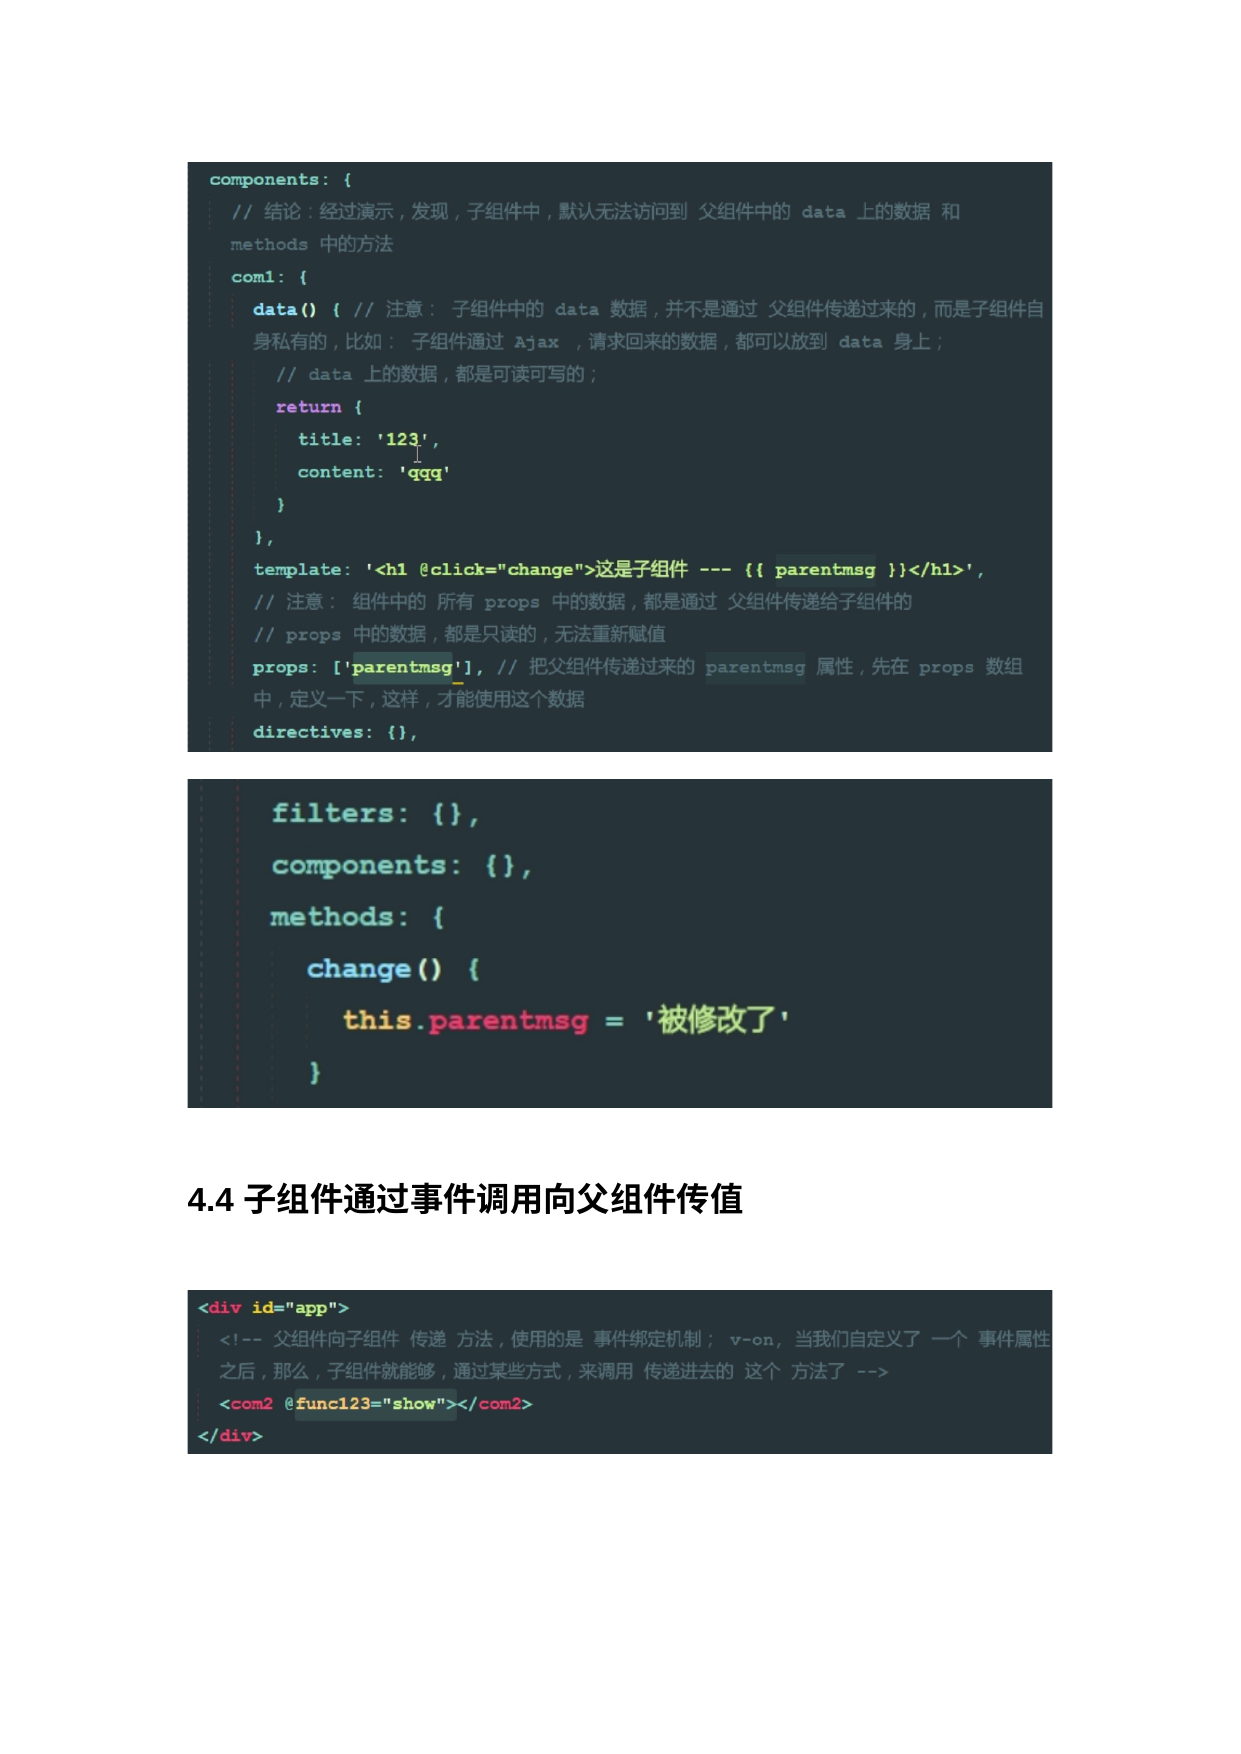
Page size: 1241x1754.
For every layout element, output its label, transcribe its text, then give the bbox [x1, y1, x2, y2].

picture [187, 779, 1053, 1108]
picture [187, 1290, 1053, 1454]
picture [187, 162, 1053, 752]
subtitle 4.4 子组件通过事件调用向父组件传值 [187, 1164, 1053, 1229]
